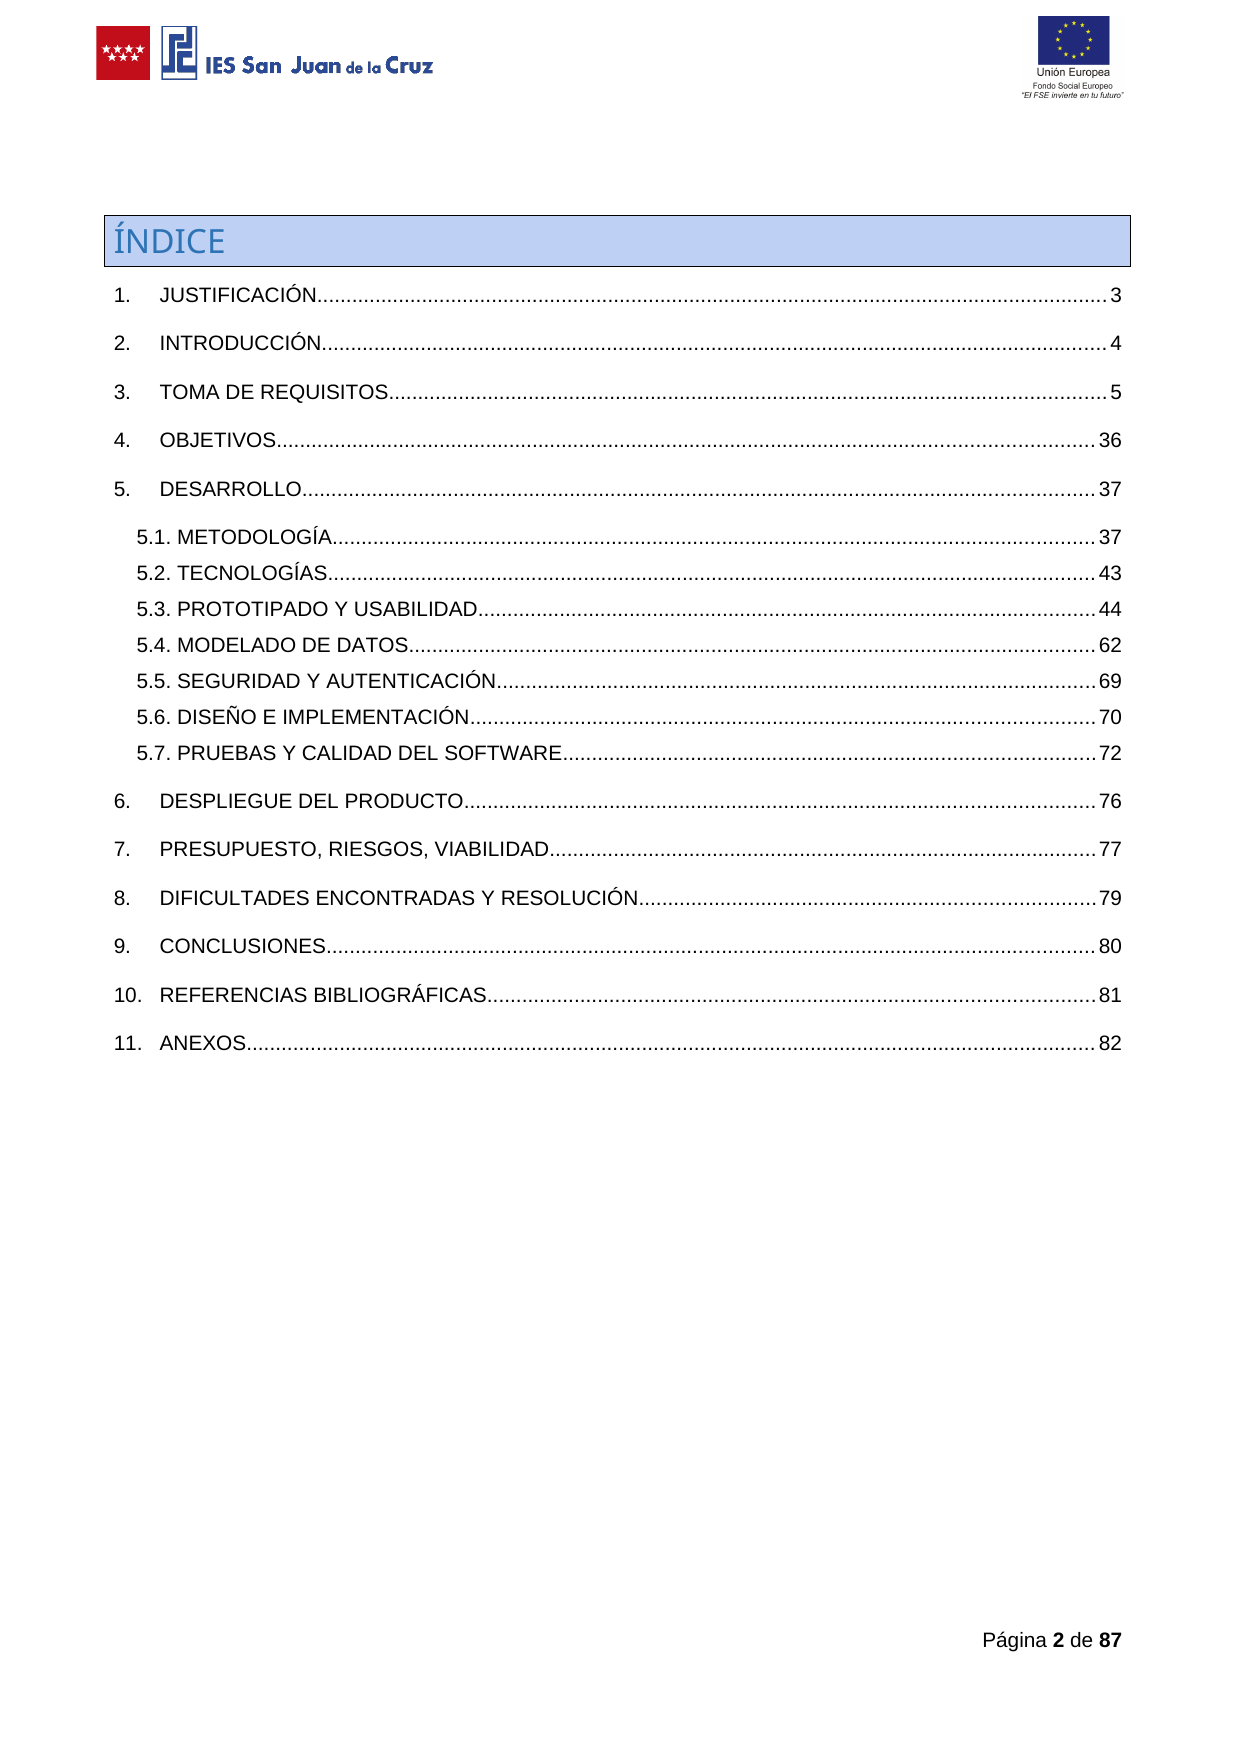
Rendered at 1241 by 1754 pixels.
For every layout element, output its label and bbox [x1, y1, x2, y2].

picture [1021, 16, 1124, 98]
picture [96, 26, 198, 80]
picture [205, 26, 433, 85]
